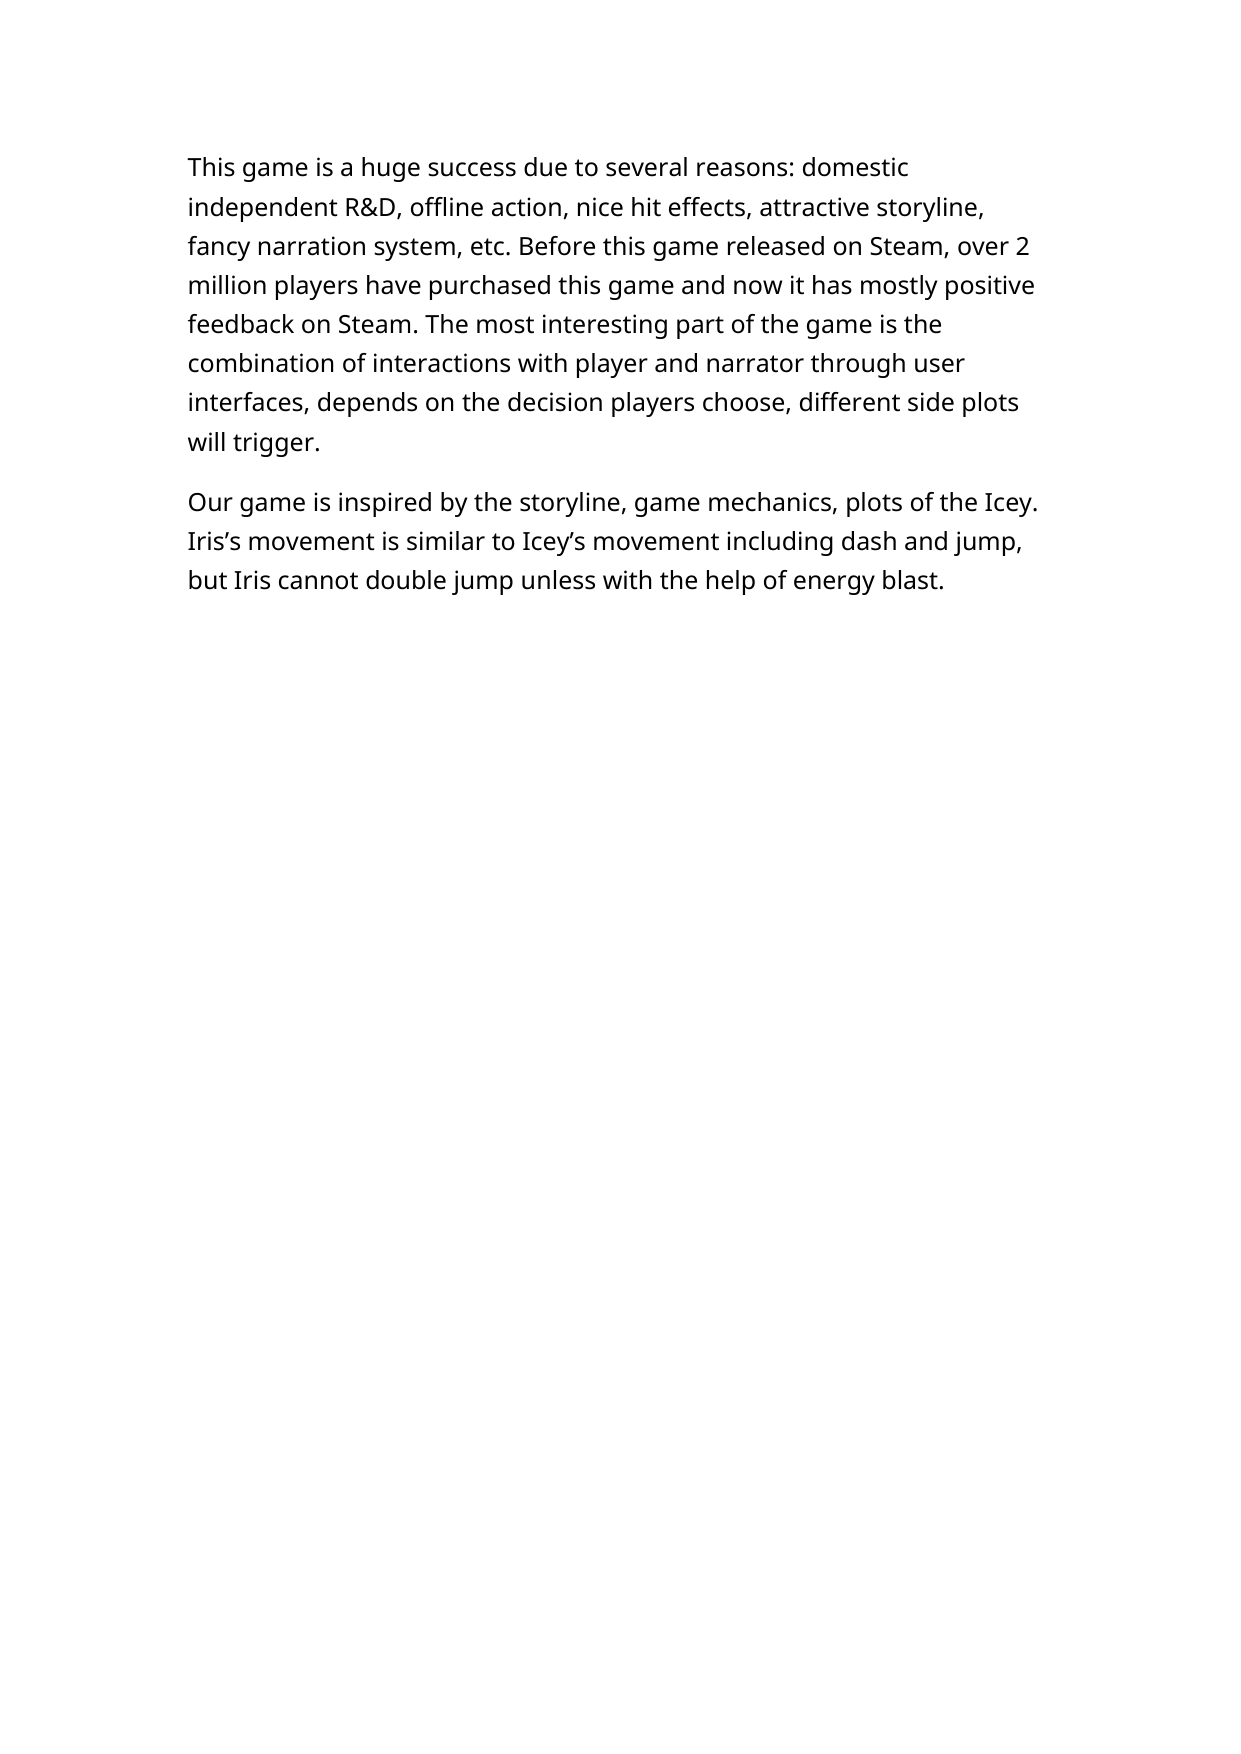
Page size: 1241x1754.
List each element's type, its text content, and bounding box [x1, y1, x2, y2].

text Our game is inspired by the storyline, game mechanics, plots of the Icey. Iris’s movement is similar to Icey’s movement including dash and jump, but Iris cannot double jump unless with the help of energy blast. [187, 484, 1053, 597]
text This game is a huge success due to several reasons: domestic independent R&D, offline action, nice hit effects, attractive storyline, fancy narration system, etc. Before this game released on Steam, over 2 million players have purchased this game and now it has mostly positive feedback on Steam. The most interesting part of the game is the combination of interactions with player and narrator through user interfaces, depends on the decision players choose, different side plots will trigger. [187, 150, 1053, 458]
